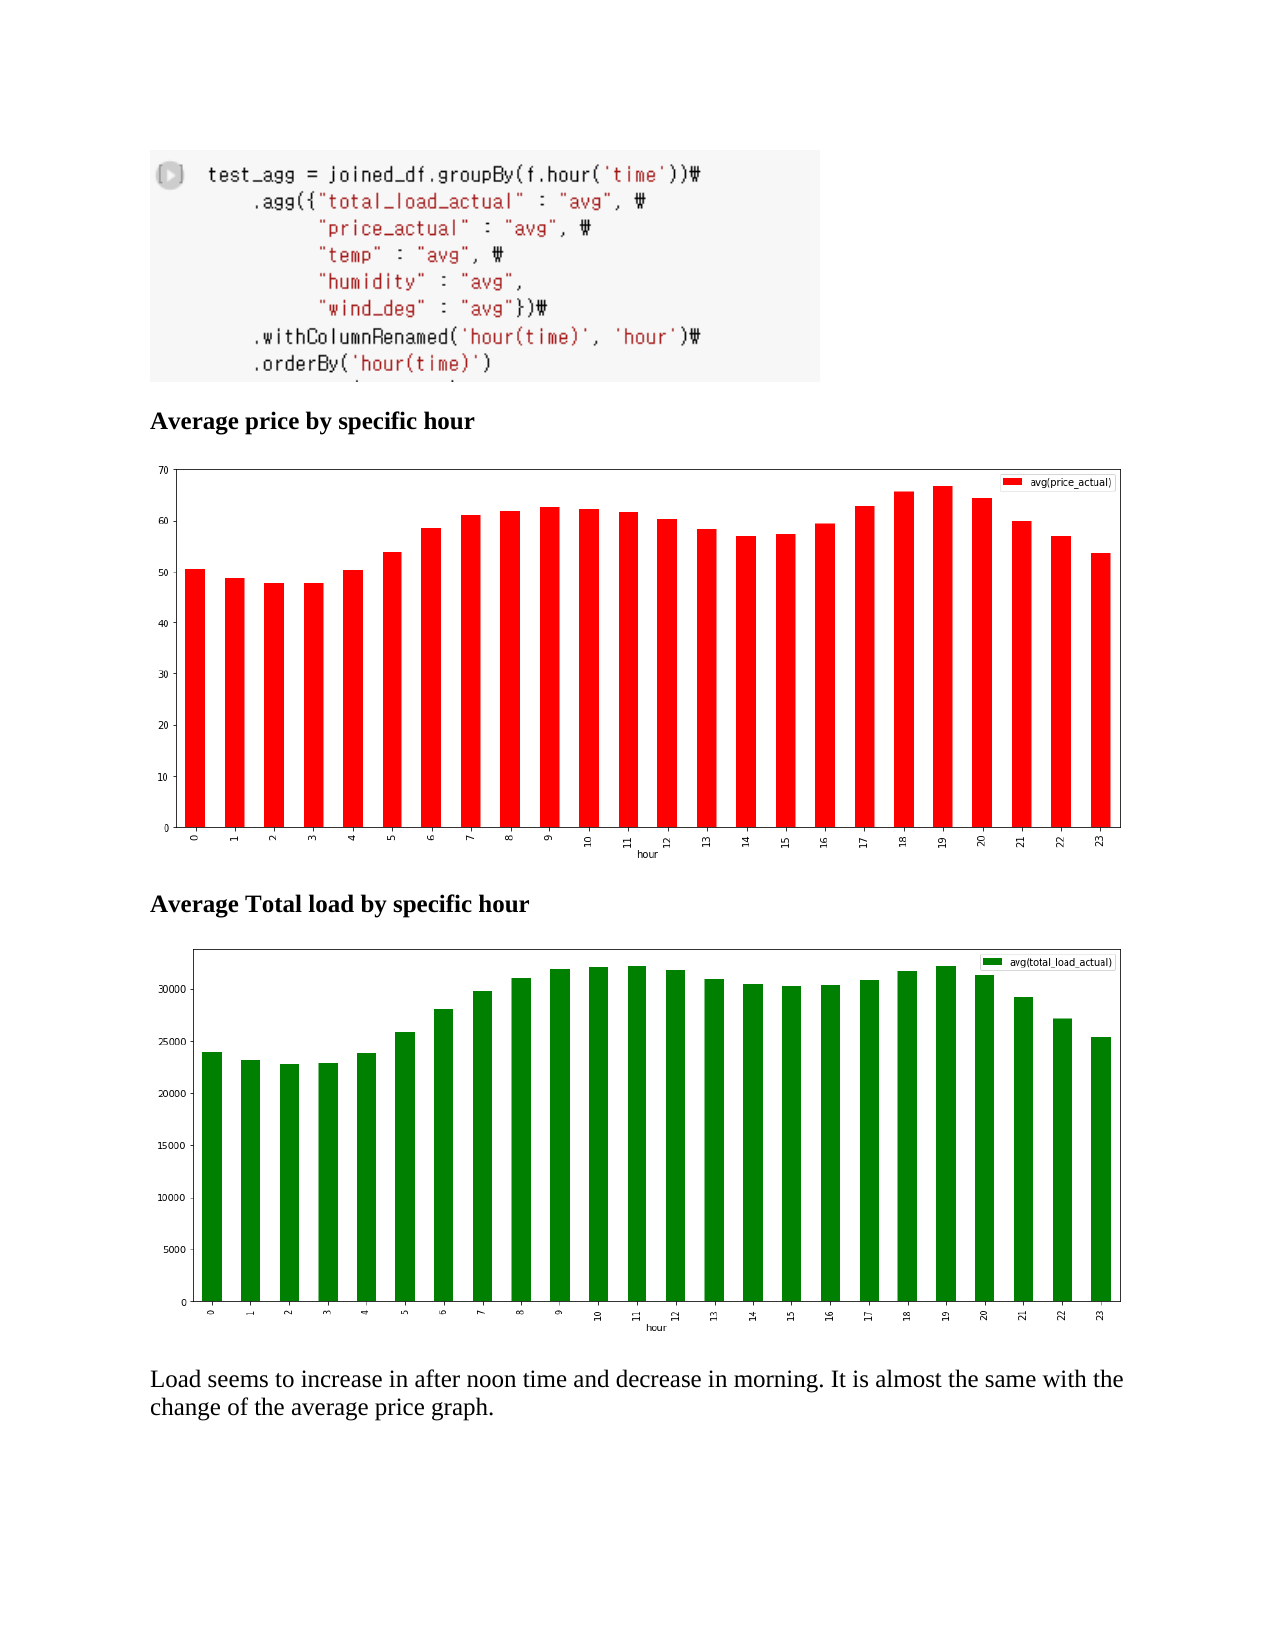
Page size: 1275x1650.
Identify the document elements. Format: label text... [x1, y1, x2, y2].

text Load seems to increase in after noon time and decrease in morning. It is almost the same with the change of the average price graph. [150, 1364, 1125, 1421]
text Average Total load by specific hour [150, 889, 1125, 918]
picture [150, 942, 1125, 1339]
text Average price by specific hour [150, 406, 1125, 435]
picture [150, 460, 1125, 865]
picture [150, 150, 821, 382]
